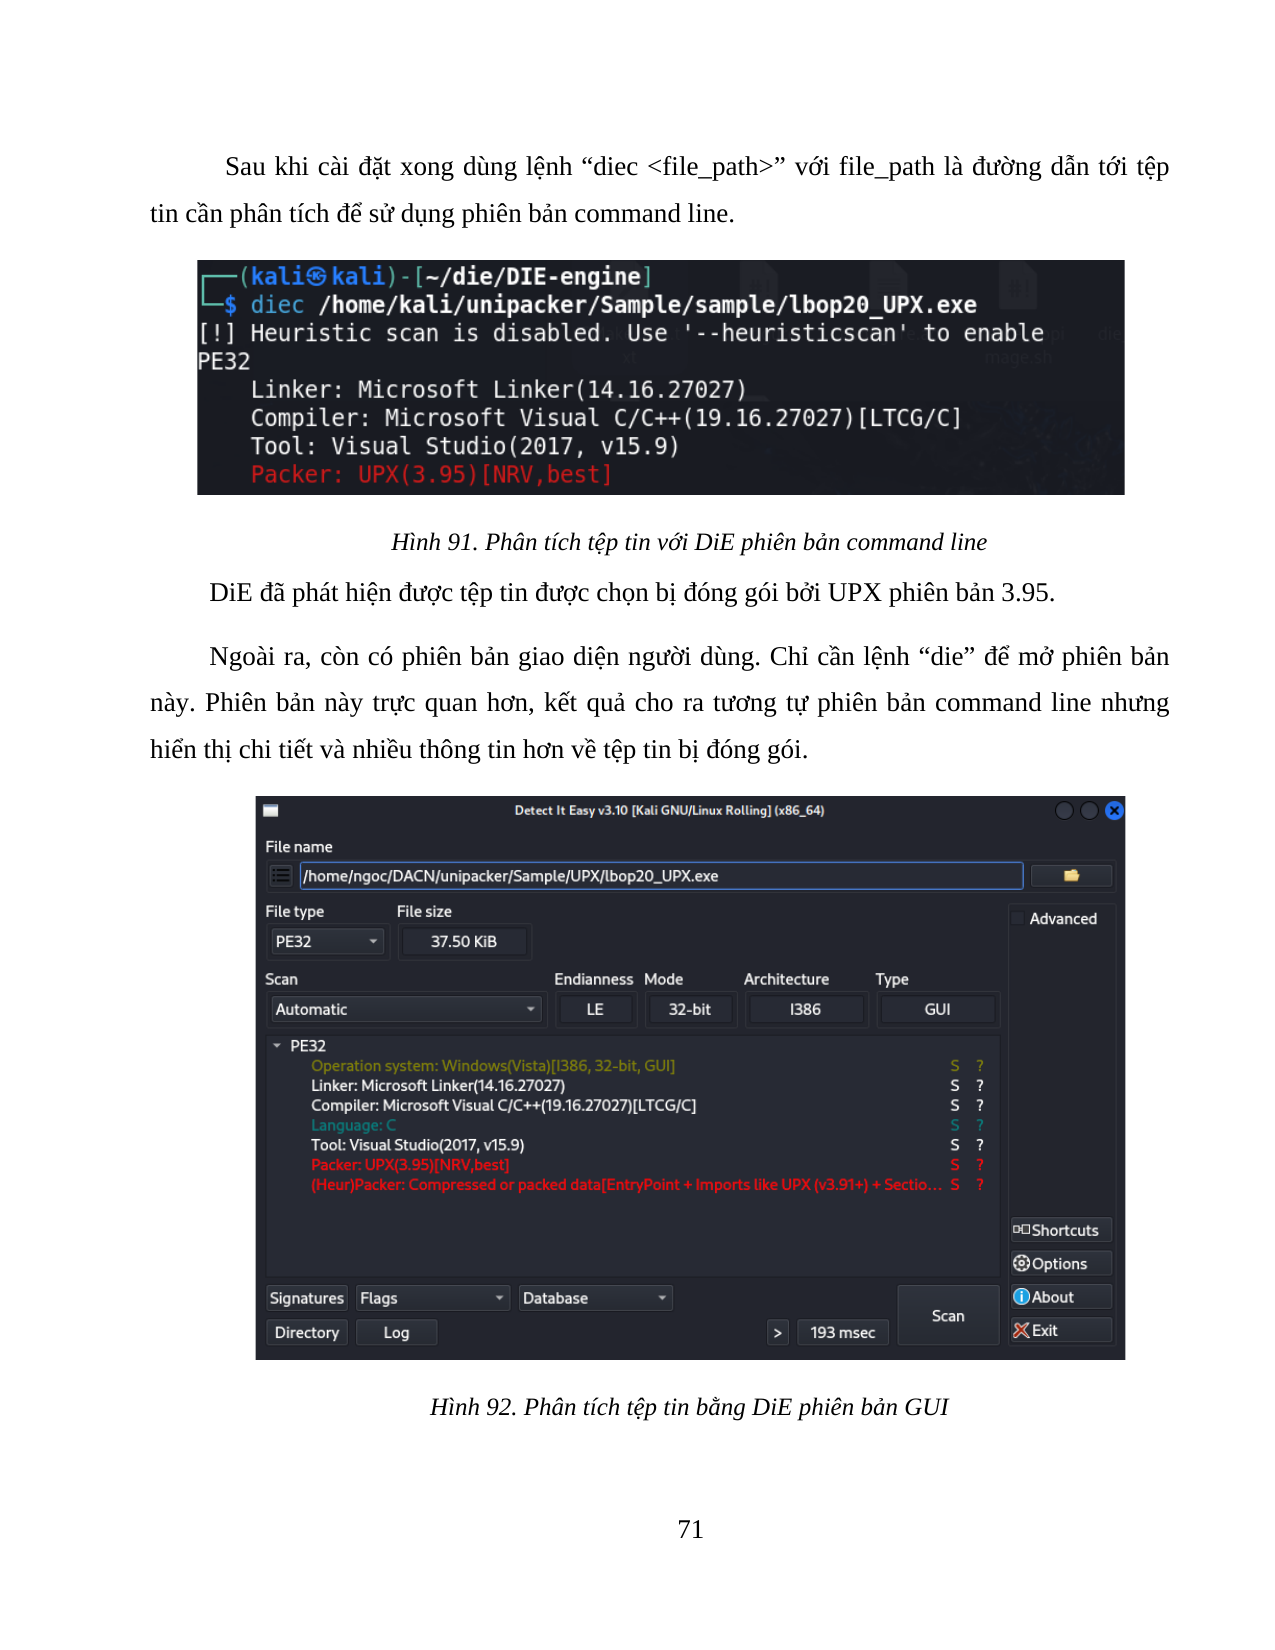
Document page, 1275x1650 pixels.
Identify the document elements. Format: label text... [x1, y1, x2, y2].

picture [197, 260, 1125, 495]
text Sau khi cài đặt xong dùng lệnh “diec <file_path>” với file_path là đường dẫn tới tệp tin cần phân tích để sử dụng phiên bản command line. [150, 150, 1172, 228]
text DiE đã phát hiện được tệp tin được chọn bị đóng gói bởi UPX phiên bản 3.95. [150, 576, 1172, 607]
picture [255, 796, 1126, 1360]
text Ngoài ra, còn có phiên bản giao diện người dùng. Chỉ cần lệnh “die” để mở phiên bản này. Phiên bản này trực quan hơn, kết quả cho ra tương tự phiên bản command line nhưng hiển thị chi tiết và nhiều thông tin hơn về tệp tin bị đóng gói. [150, 640, 1172, 764]
